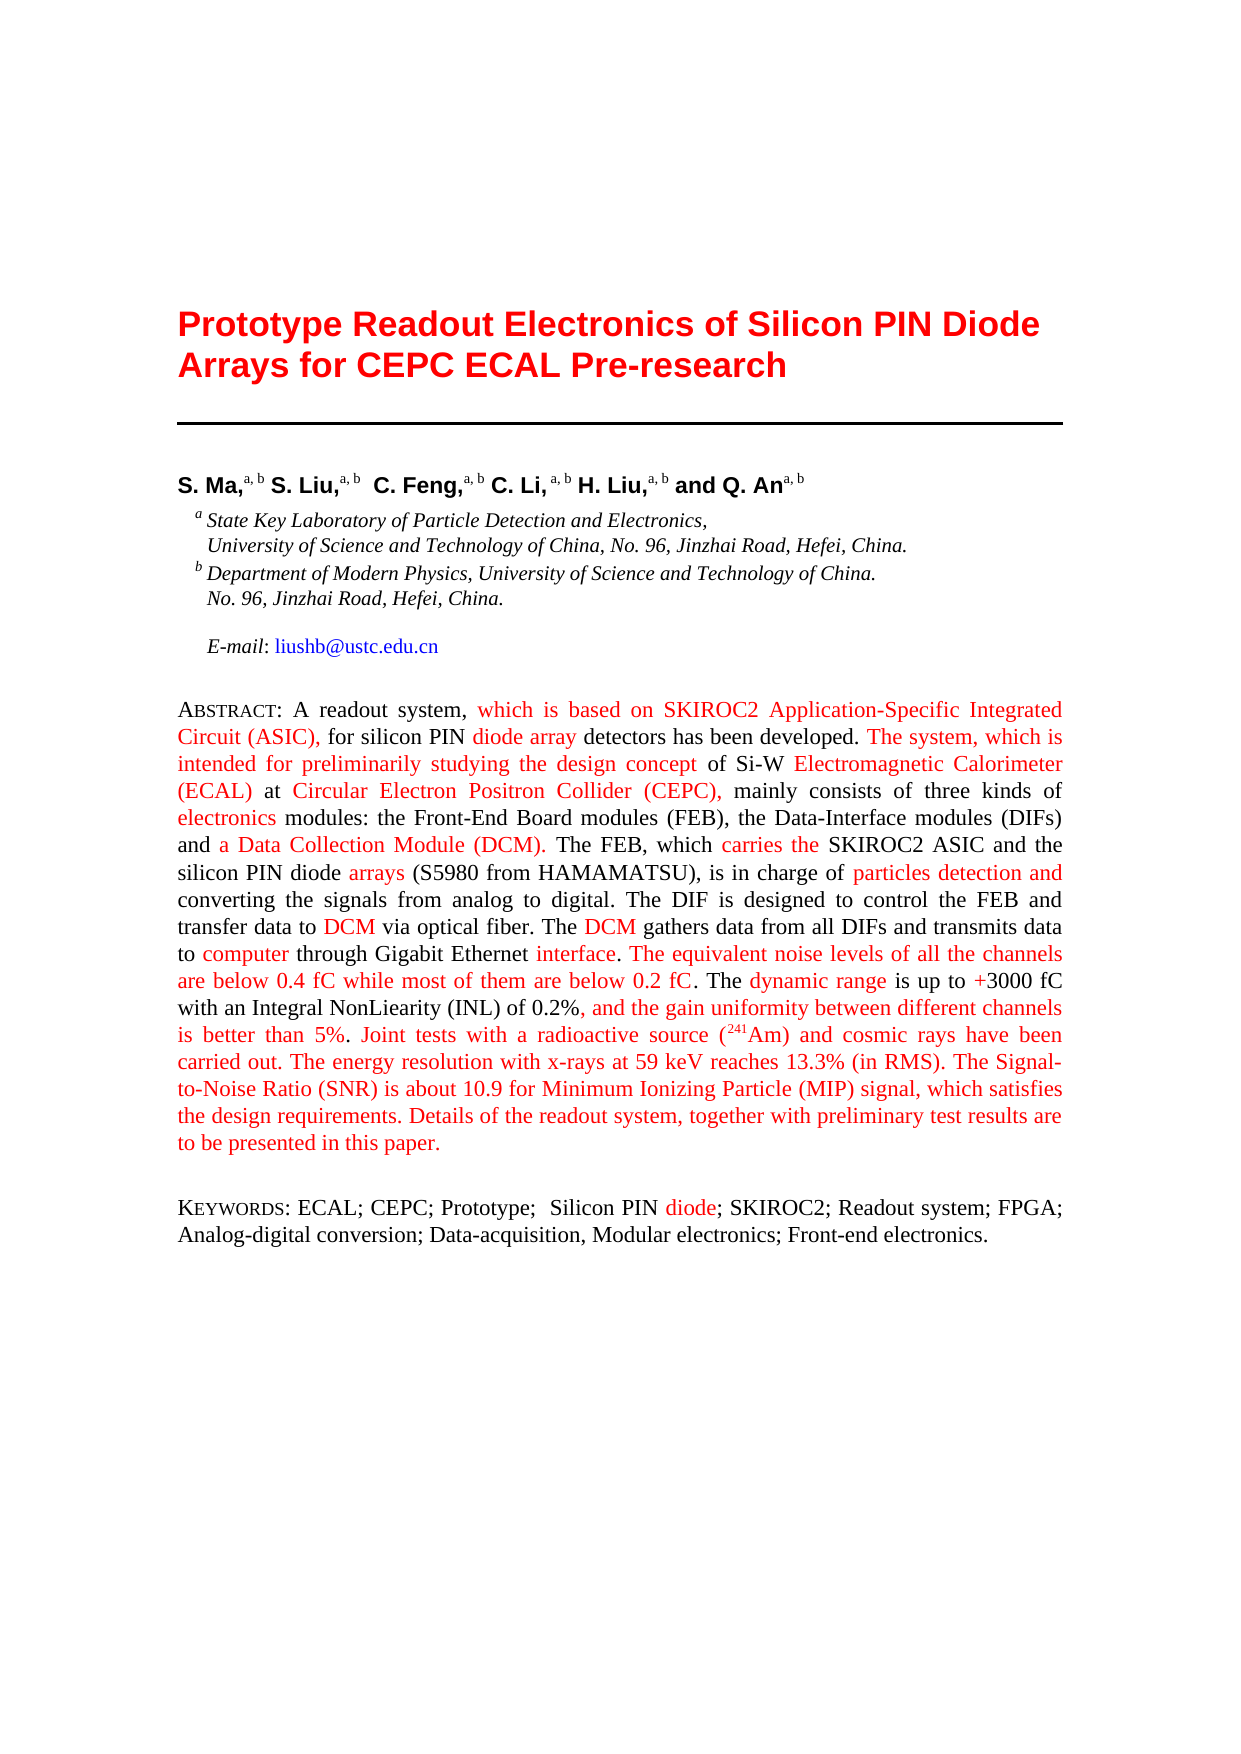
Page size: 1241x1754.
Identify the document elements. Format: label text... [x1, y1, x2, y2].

title Prototype Readout Electronics of Silicon PIN Diode Arrays for CEPC ECAL Pre-research [177, 303, 1063, 422]
text Keywords: ECAL; CEPC; Prototype; Silicon PIN diode; SKIROC2; Readout system; FPGA; Analog-digital conversion; Data-acquisition, Modular electronics; Front-end electronics. [177, 1194, 1063, 1248]
text State Key Laboratory of Particle Detection and Electronics, University of Science and Technology of China, No. 96, Jinzhai Road, Hefei, China. [195, 504, 1063, 557]
text E-mail: liushb@ustc.edu.cn [207, 634, 1063, 658]
text Abstract: A readout system, which is based on SKIROC2 Application-Specific Integrated Circuit (ASIC), for silicon PIN diode array detectors has been developed. The system, which is intended for preliminarily studying the design concept of Si-W Electromagnetic Calorimeter (ECAL) at Circular Electron Positron Collider (CEPC), mainly consists of three kinds of electronics modules: the Front-End Board modules (FEB), the Data-Interface modules (DIFs) and a Data Collection Module (DCM). The FEB, which carries the SKIROC2 ASIC and the silicon PIN diode arrays (S5980 from HAMAMATSU), is in charge of particles detection and converting the signals from analog to digital. The DIF is designed to control the FEB and transfer data to DCM via optical fiber. The DCM gathers data from all DIFs and transmits data to computer through Gigabit Ethernet interface. The equivalent noise levels of all the channels are below 0.4 fC while most of them are below 0.2 fC. The dynamic range is up to +3000 fC with an Integral NonLiearity (INL) of 0.2%, and the gain uniformity between different channels is better than 5%. Joint tests with a radioactive source (241Am) and cosmic rays have been carried out. The energy resolution with x-rays at 59 keV reaches 13.3% (in RMS). The Signal-to-Noise Ratio (SNR) is about 10.9 for Minimum Ionizing Particle (MIP) signal, which satisfies the design requirements. Details of the readout system, together with preliminary test results are to be presented in this paper. [177, 696, 1063, 1156]
text Department of Modern Physics, University of Science and Technology of China. No. 96, Jinzhai Road, Hefei, China. [195, 557, 1063, 610]
text S. Ma,a, b S. Liu,a, b C. Feng,a, b C. Li, a, b H. Liu,a, b and Q. Ana, b [177, 475, 1063, 498]
